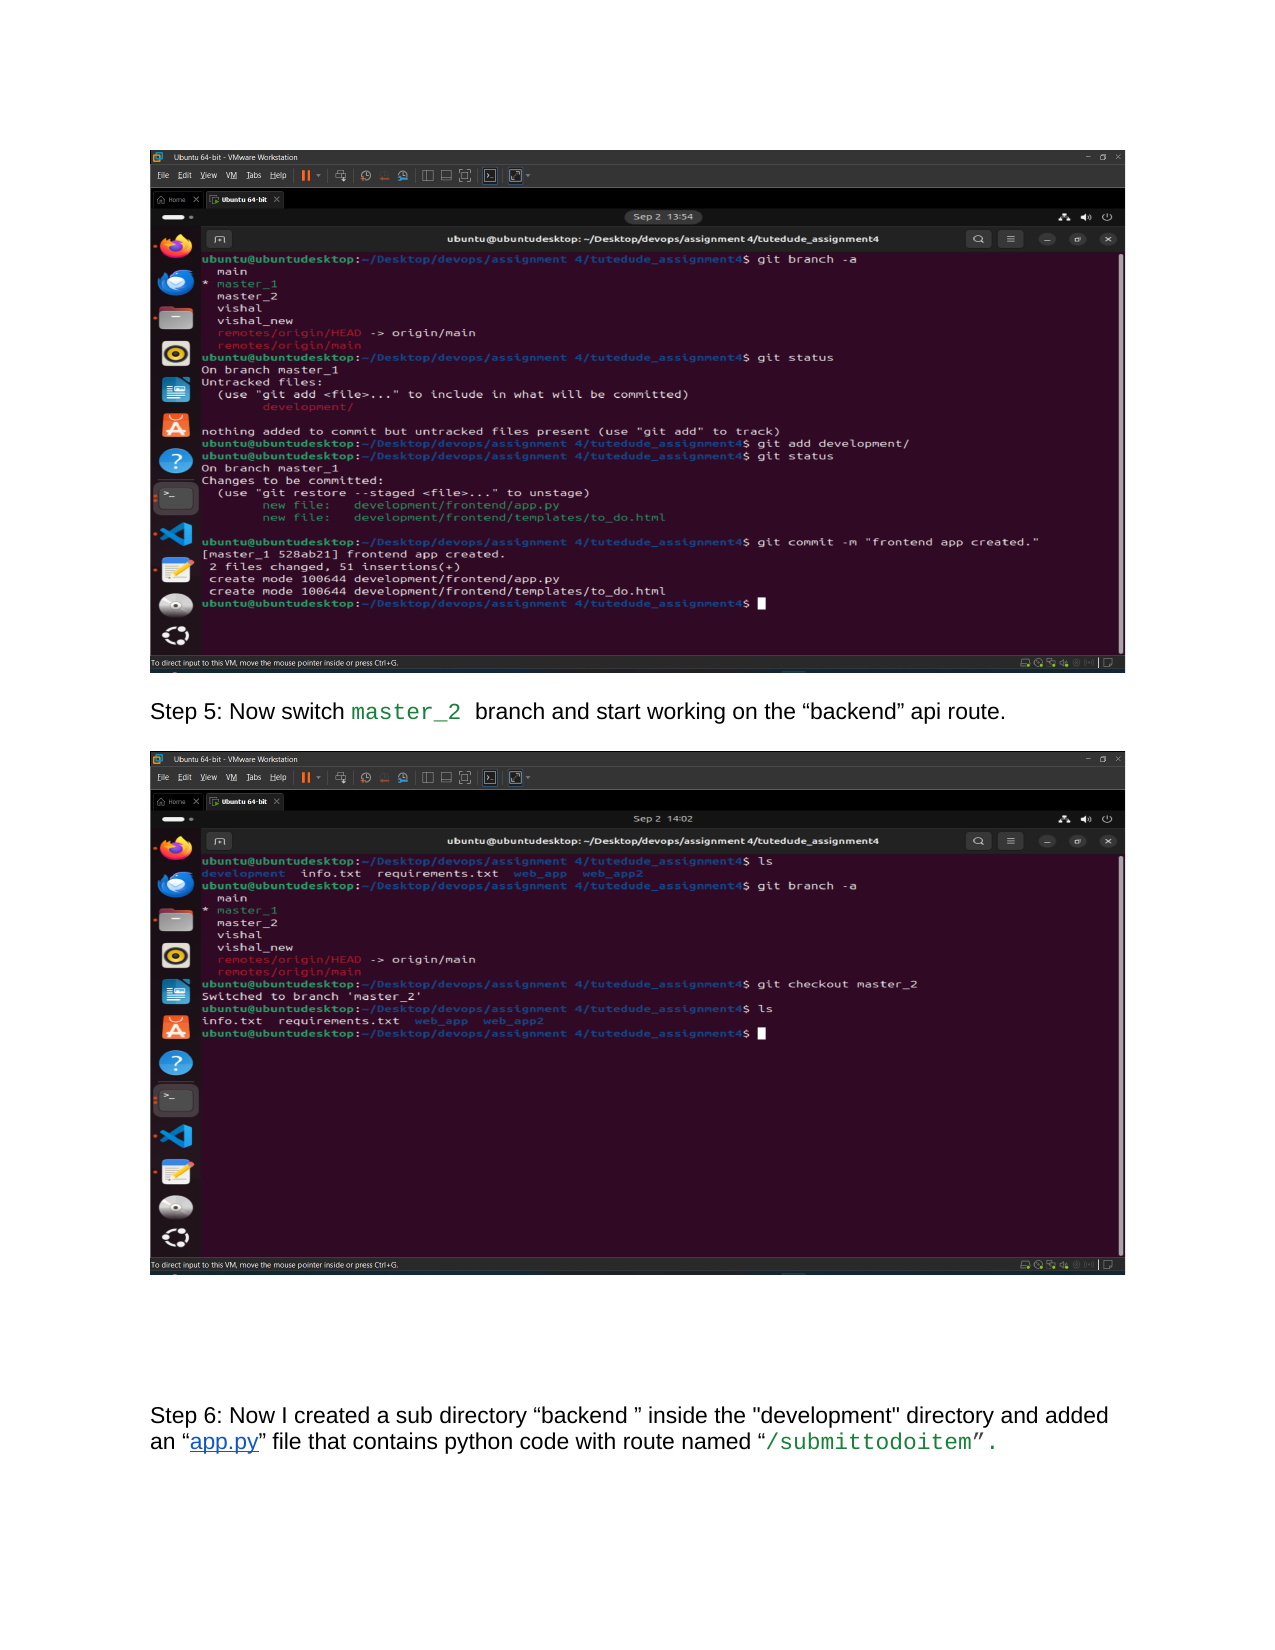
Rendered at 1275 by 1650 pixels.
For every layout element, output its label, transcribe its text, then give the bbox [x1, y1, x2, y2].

text Step 5: Now switch master_2 branch and start working on the “backend” api route. [150, 698, 1125, 726]
text Step 6: Now I created a sub directory “backend ” inside the "development" directory and added an “app.py” file that contains python code with route named “/submittodoitem”. [150, 1402, 1125, 1457]
picture [150, 751, 1125, 1275]
picture [150, 150, 1125, 673]
